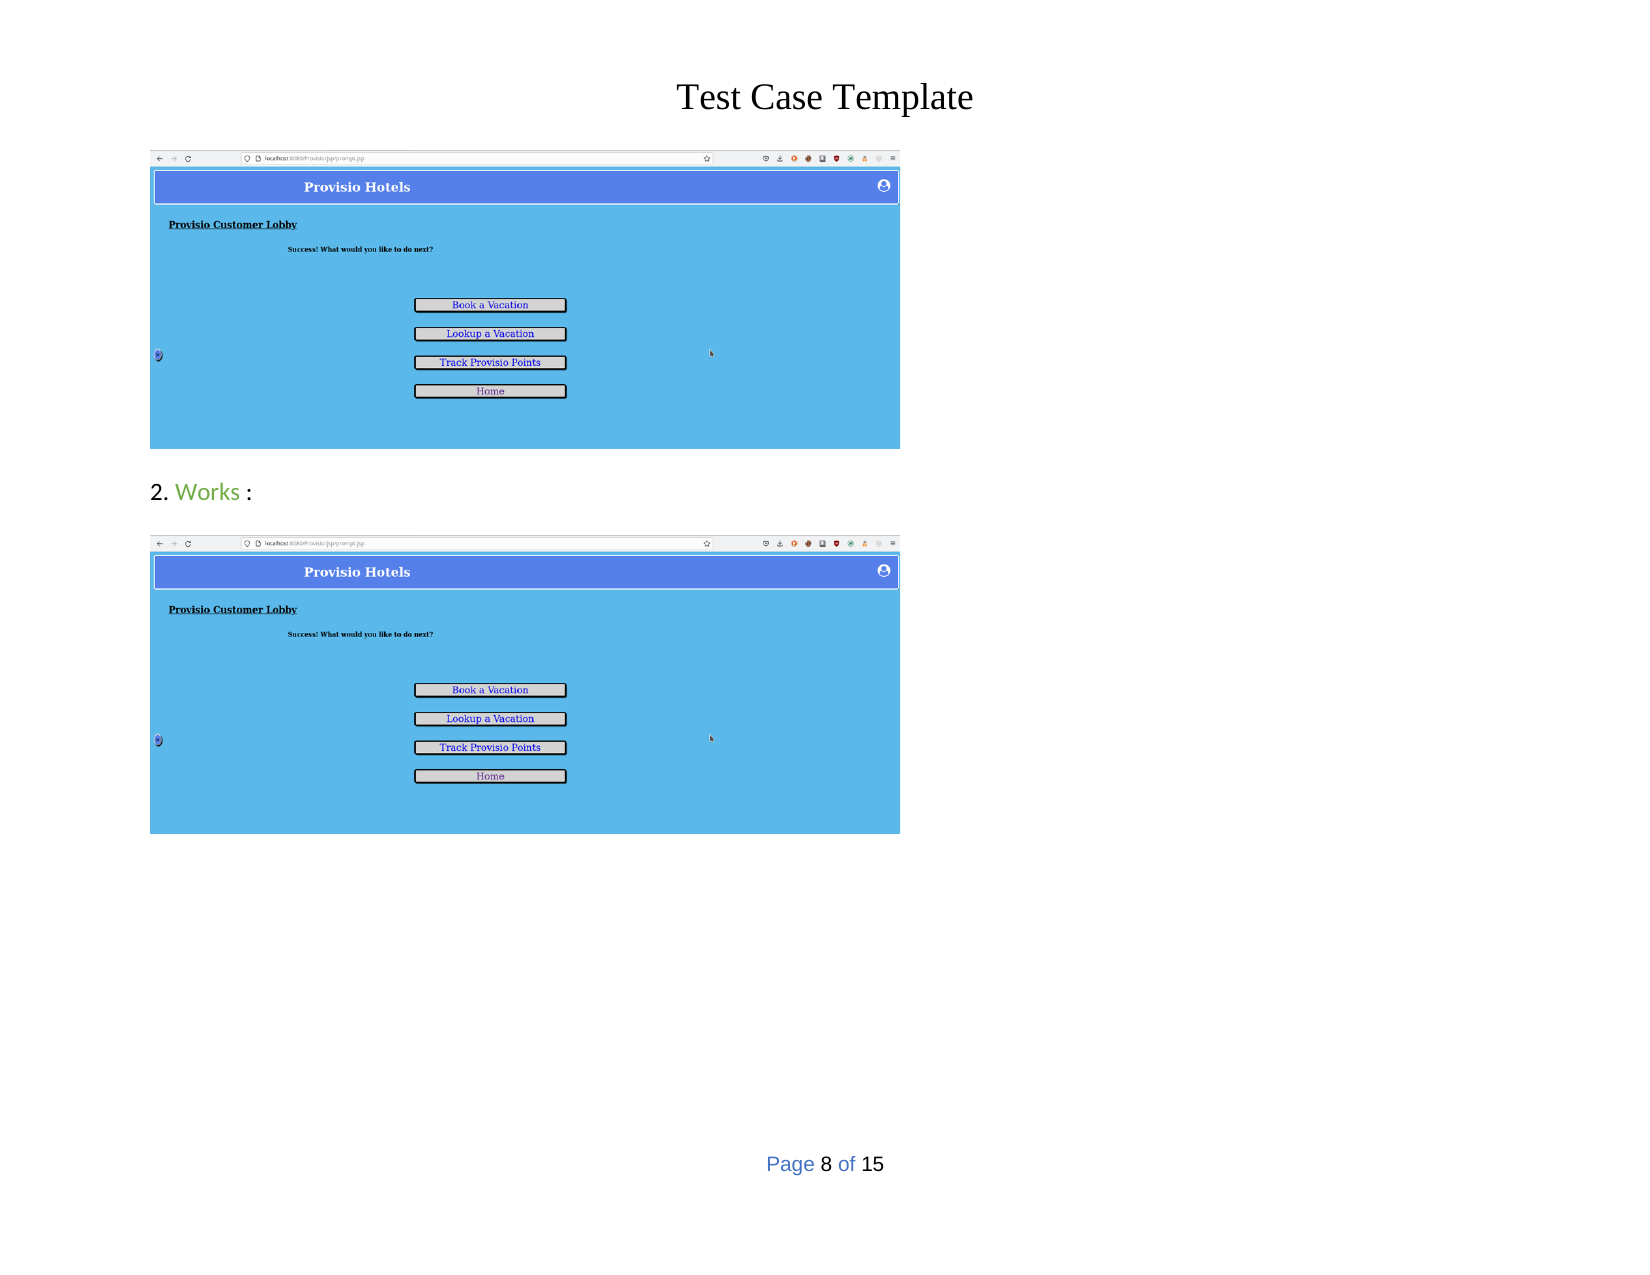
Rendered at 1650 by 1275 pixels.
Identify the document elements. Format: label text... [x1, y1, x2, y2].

text 2. Works : [150, 476, 1500, 507]
picture [150, 535, 901, 834]
picture [150, 150, 901, 449]
